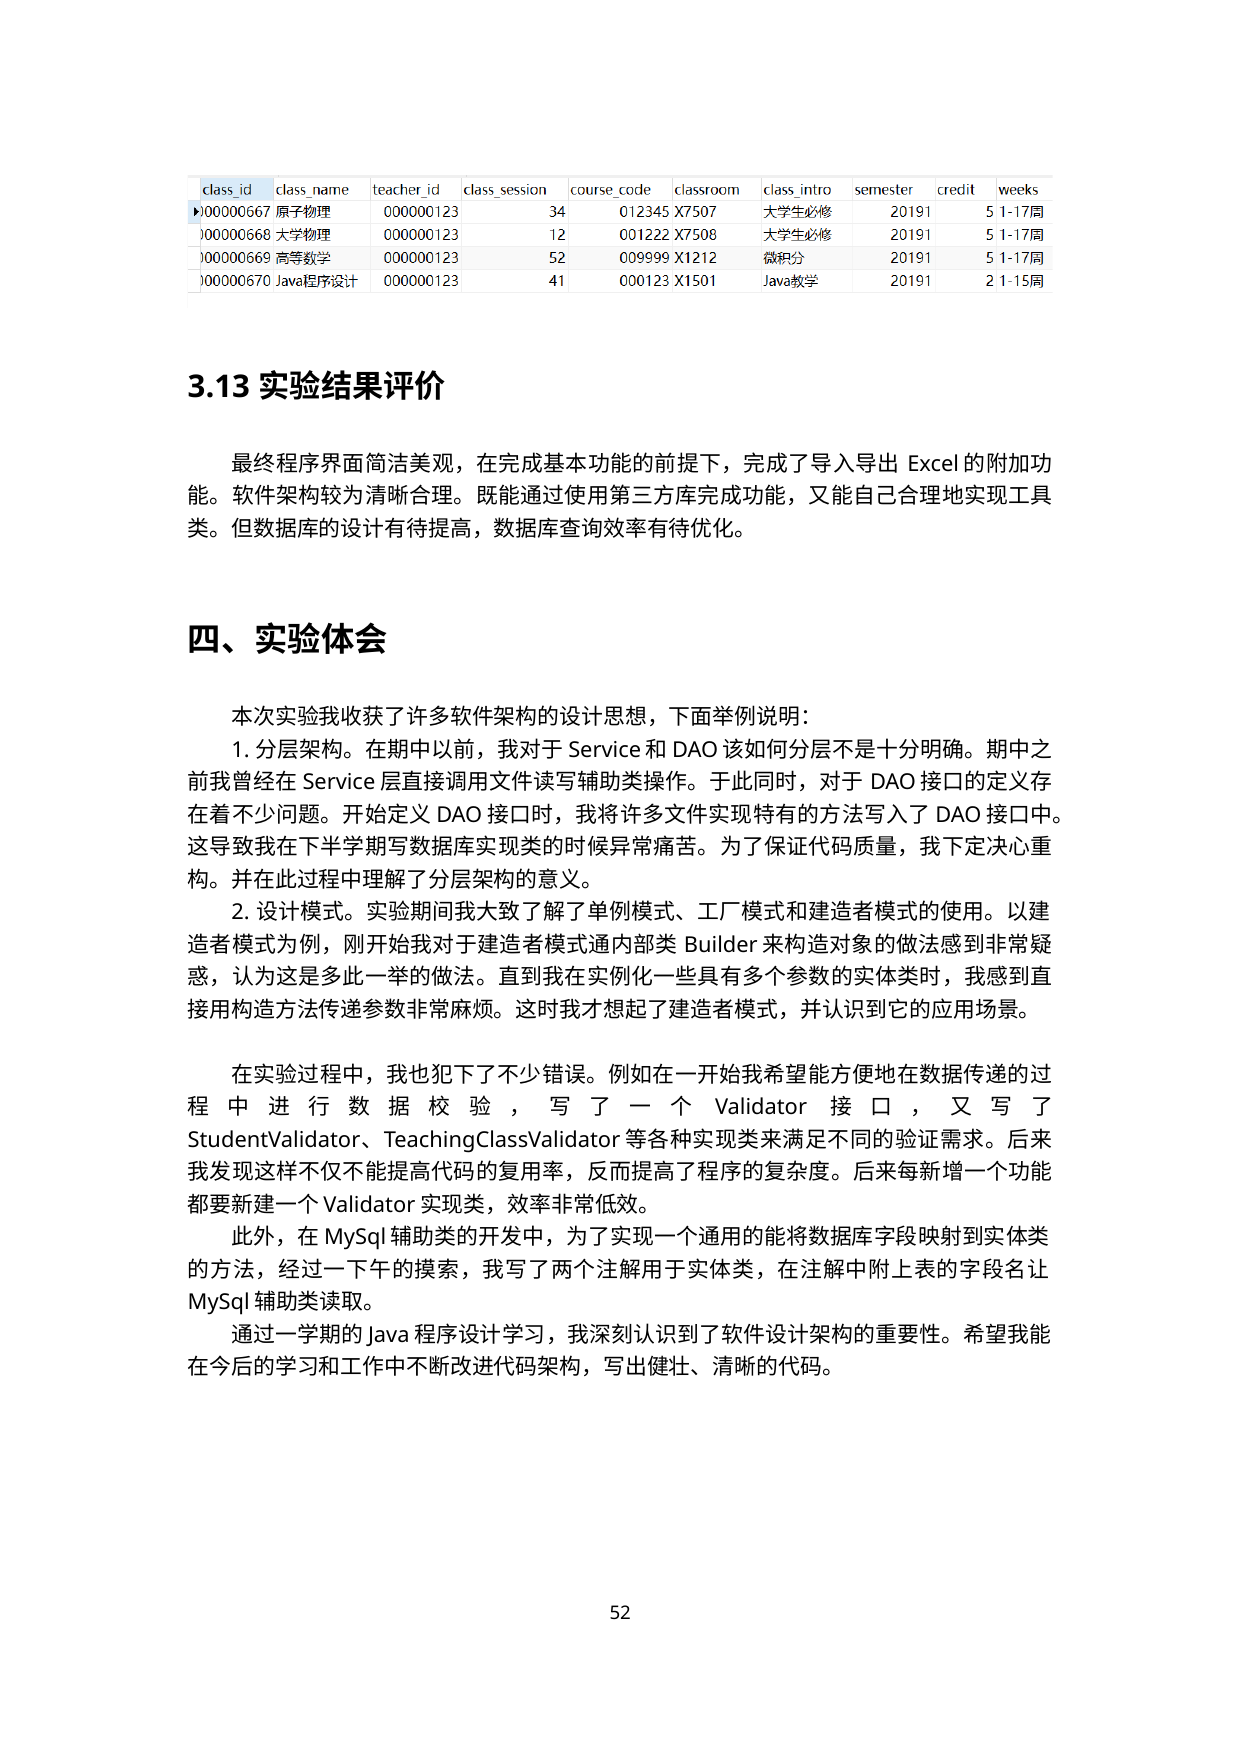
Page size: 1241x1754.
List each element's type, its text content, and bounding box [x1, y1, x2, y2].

picture [187, 175, 1053, 308]
subtitle 3.13 实验结果评价 [187, 351, 1053, 416]
text 1. 分层架构。在期中以前，我对于Service和DAO该如何分层不是十分明确。期中之前我曾经在Service层直接调用文件读写辅助类操作。于此同时，对于DAO接口的定义存在着不少问题。开始定义DAO接口时，我将许多文件实现特有的方法写入了DAO接口中。这导致我在下半学期写数据库实现类的时候异常痛苦。为了保证代码质量，我下定决心重构。并在此过程中理解了分层架构的意义。 [187, 731, 1053, 894]
text 本次实验我收获了许多软件架构的设计思想，下面举例说明： [187, 699, 1053, 731]
text 在实验过程中，我也犯下了不少错误。例如在一开始我希望能方便地在数据传递的过程中进行数据校验，写了一个Validator接口，又写了StudentValidator、TeachingClassValidator等各种实现类来满足不同的验证需求。后来我发现这样不仅不能提高代码的复用率，反而提高了程序的复杂度。后来每新增一个功能，都要新建一个Validator实现类，效率非常低效。 [187, 1056, 1053, 1219]
subtitle 四、实验体会 [187, 605, 1053, 670]
text 通过一学期的Java程序设计学习，我深刻认识到了软件设计架构的重要性。希望我能在今后的学习和工作中不断改进代码架构，写出健壮、清晰的代码。 [187, 1316, 1053, 1381]
text 最终程序界面简洁美观，在完成基本功能的前提下，完成了导入导出Excel的附加功能。软件架构较为清晰合理。既能通过使用第三方库完成功能，又能自己合理地实现工具类。但数据库的设计有待提高，数据库查询效率有待优化。 [187, 446, 1053, 543]
text 2. 设计模式。实验期间我大致了解了单例模式、工厂模式和建造者模式的使用。以建造者模式为例，刚开始我对于建造者模式通内部类Builder来构造对象的做法感到非常疑惑，认为这是多此一举的做法。直到我在实例化一些具有多个参数的实体类时，我感到直接用构造方法传递参数非常麻烦。这时我才想起了建造者模式，并认识到它的应用场景。 [187, 894, 1053, 1024]
text 此外，在MySql辅助类的开发中，为了实现一个通用的能将数据库字段映射到实体类的方法，经过一下午的摸索，我写了两个注解用于实体类，在注解中附上表的字段名让MySql辅助类读取。 [187, 1219, 1053, 1316]
